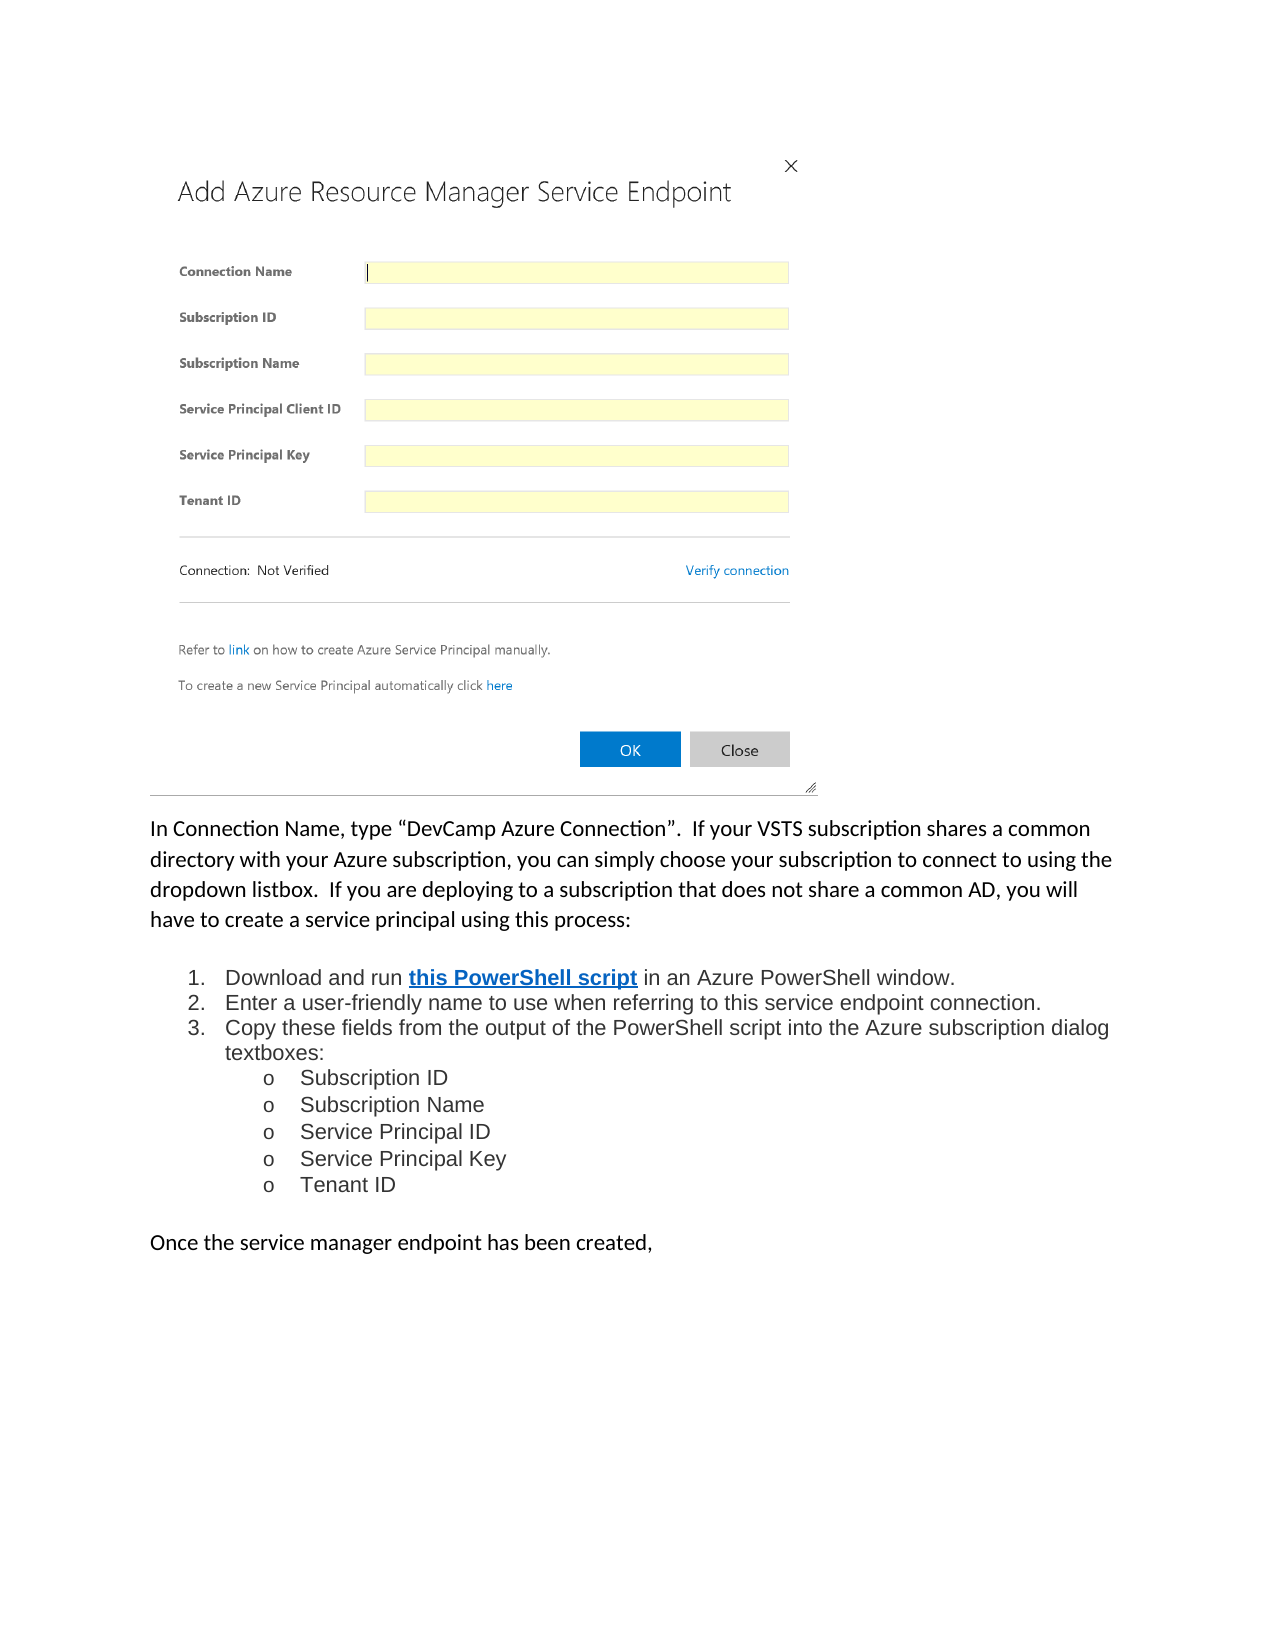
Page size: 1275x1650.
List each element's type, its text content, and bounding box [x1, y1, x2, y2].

list Enter a user-friendly name to use when referring to this service endpoint connection. [187, 990, 1125, 1015]
list Subscription ID [262, 1065, 1125, 1092]
text In Connection Name, type “DevCamp Azure Connection”. If your VSTS subscription shares a common directory with your Azure subscription, you can simply choose your subscription to connect to using the dropdown listbox. If you are deploying to a subscription that does not share a common AD, you will have to create a service principal using this process: [150, 814, 1125, 933]
text Once the service manager endpoint has been created, [150, 1228, 1125, 1256]
list Service Principal Key [262, 1146, 1125, 1172]
list Subscription Name [262, 1092, 1125, 1119]
list Tenant ID [262, 1172, 1125, 1199]
list Copy these fields from the output of the PowerShell script into the Azure subscription dialog textboxes: [187, 1015, 1125, 1065]
list Service Principal ID [262, 1119, 1125, 1146]
list Download and run this PowerShell script in an Azure PowerShell window. [187, 964, 1125, 990]
picture [150, 150, 818, 796]
